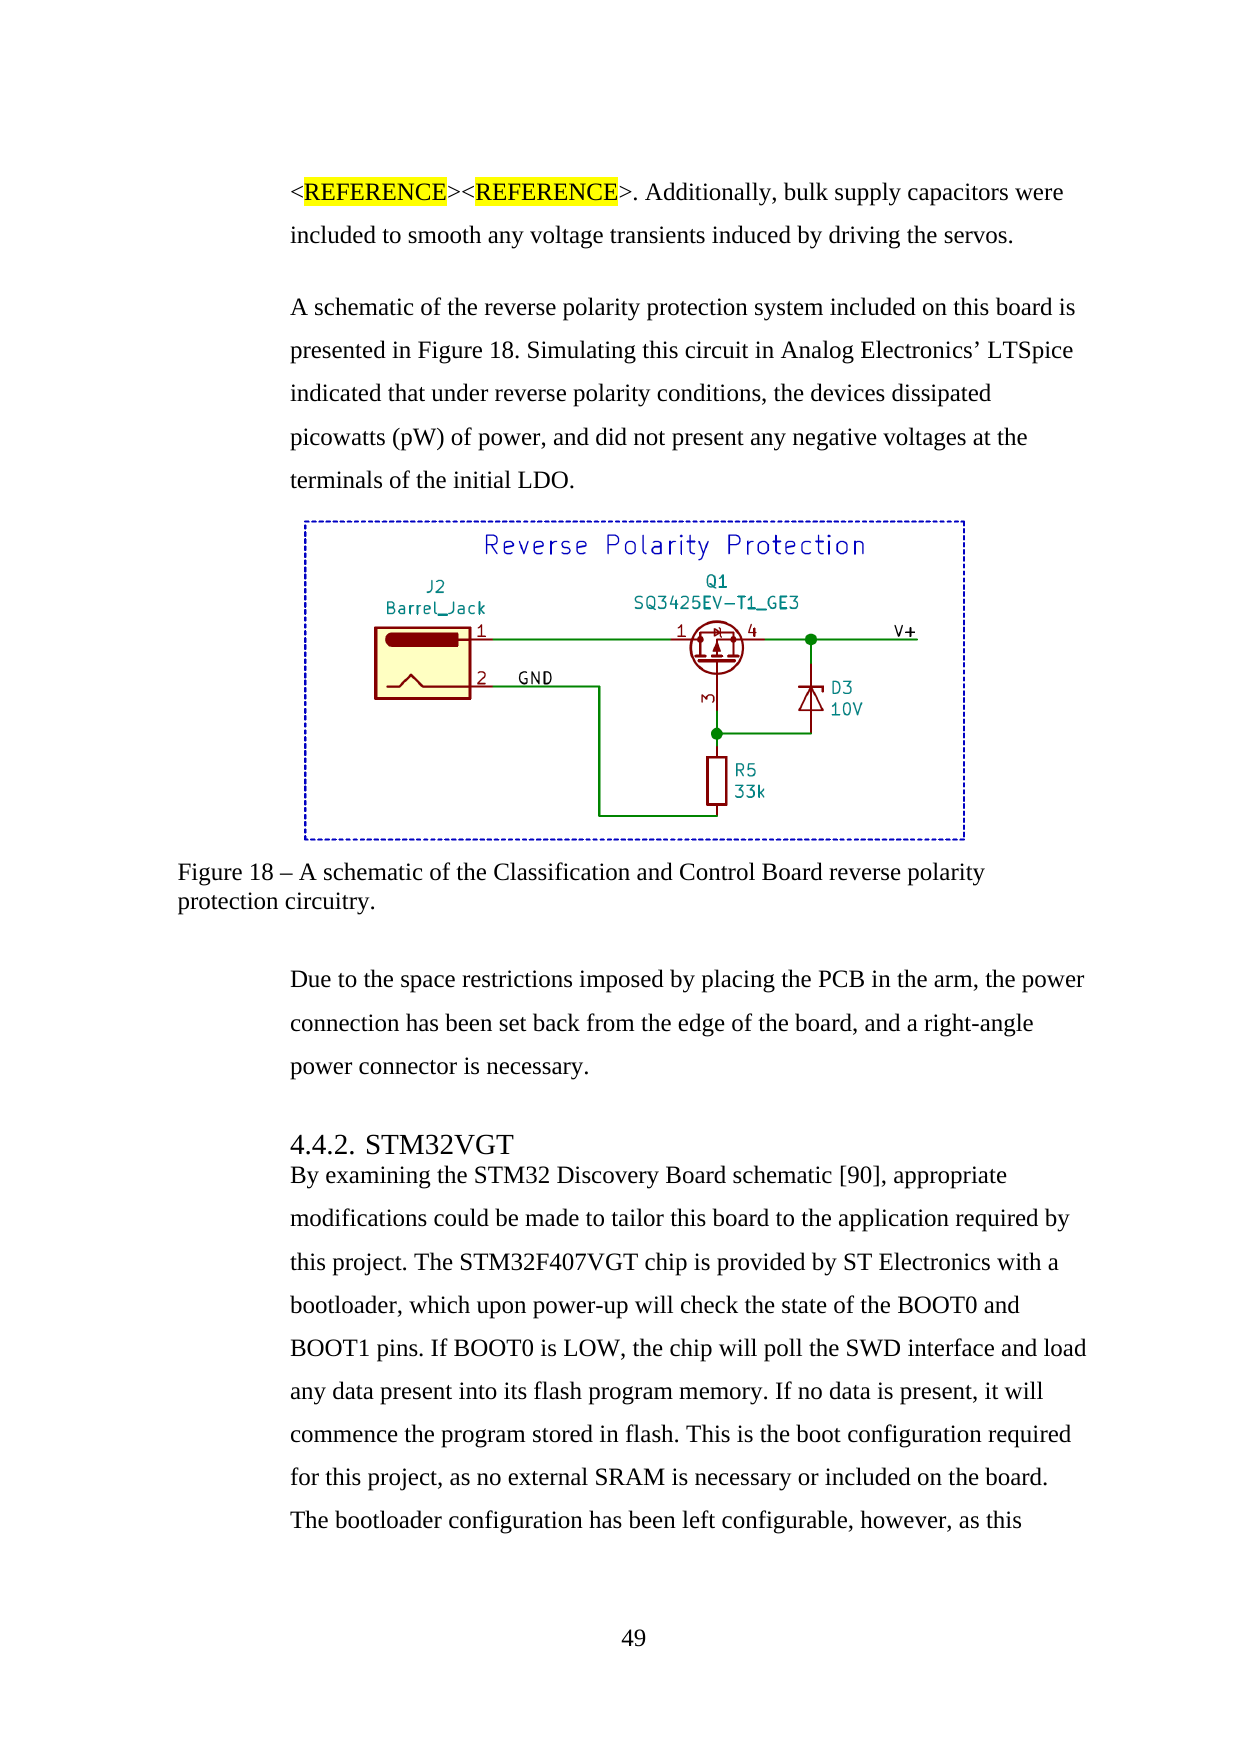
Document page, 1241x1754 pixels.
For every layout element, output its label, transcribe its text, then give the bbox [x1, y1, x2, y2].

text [290, 1160, 1090, 1534]
picture [298, 517, 969, 843]
text Due to the space restrictions imposed by placing the PCB in the arm, the power connection has been set back from the edge of the board, and a right-angle power connector is necessary. [290, 964, 1090, 1079]
subtitle STM32VGT [290, 1127, 1090, 1160]
text A schematic of the reverse polarity protection system included on this board is presented in Figure 18. Simulating this circuit in Analog Electronics’ LTSpice indicated that under reverse polarity conditions, the devices dissipated picowatts (pW) of power, and did not present any negative voltages at the terminals of the initial LDO. [290, 292, 1090, 493]
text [290, 177, 1090, 249]
